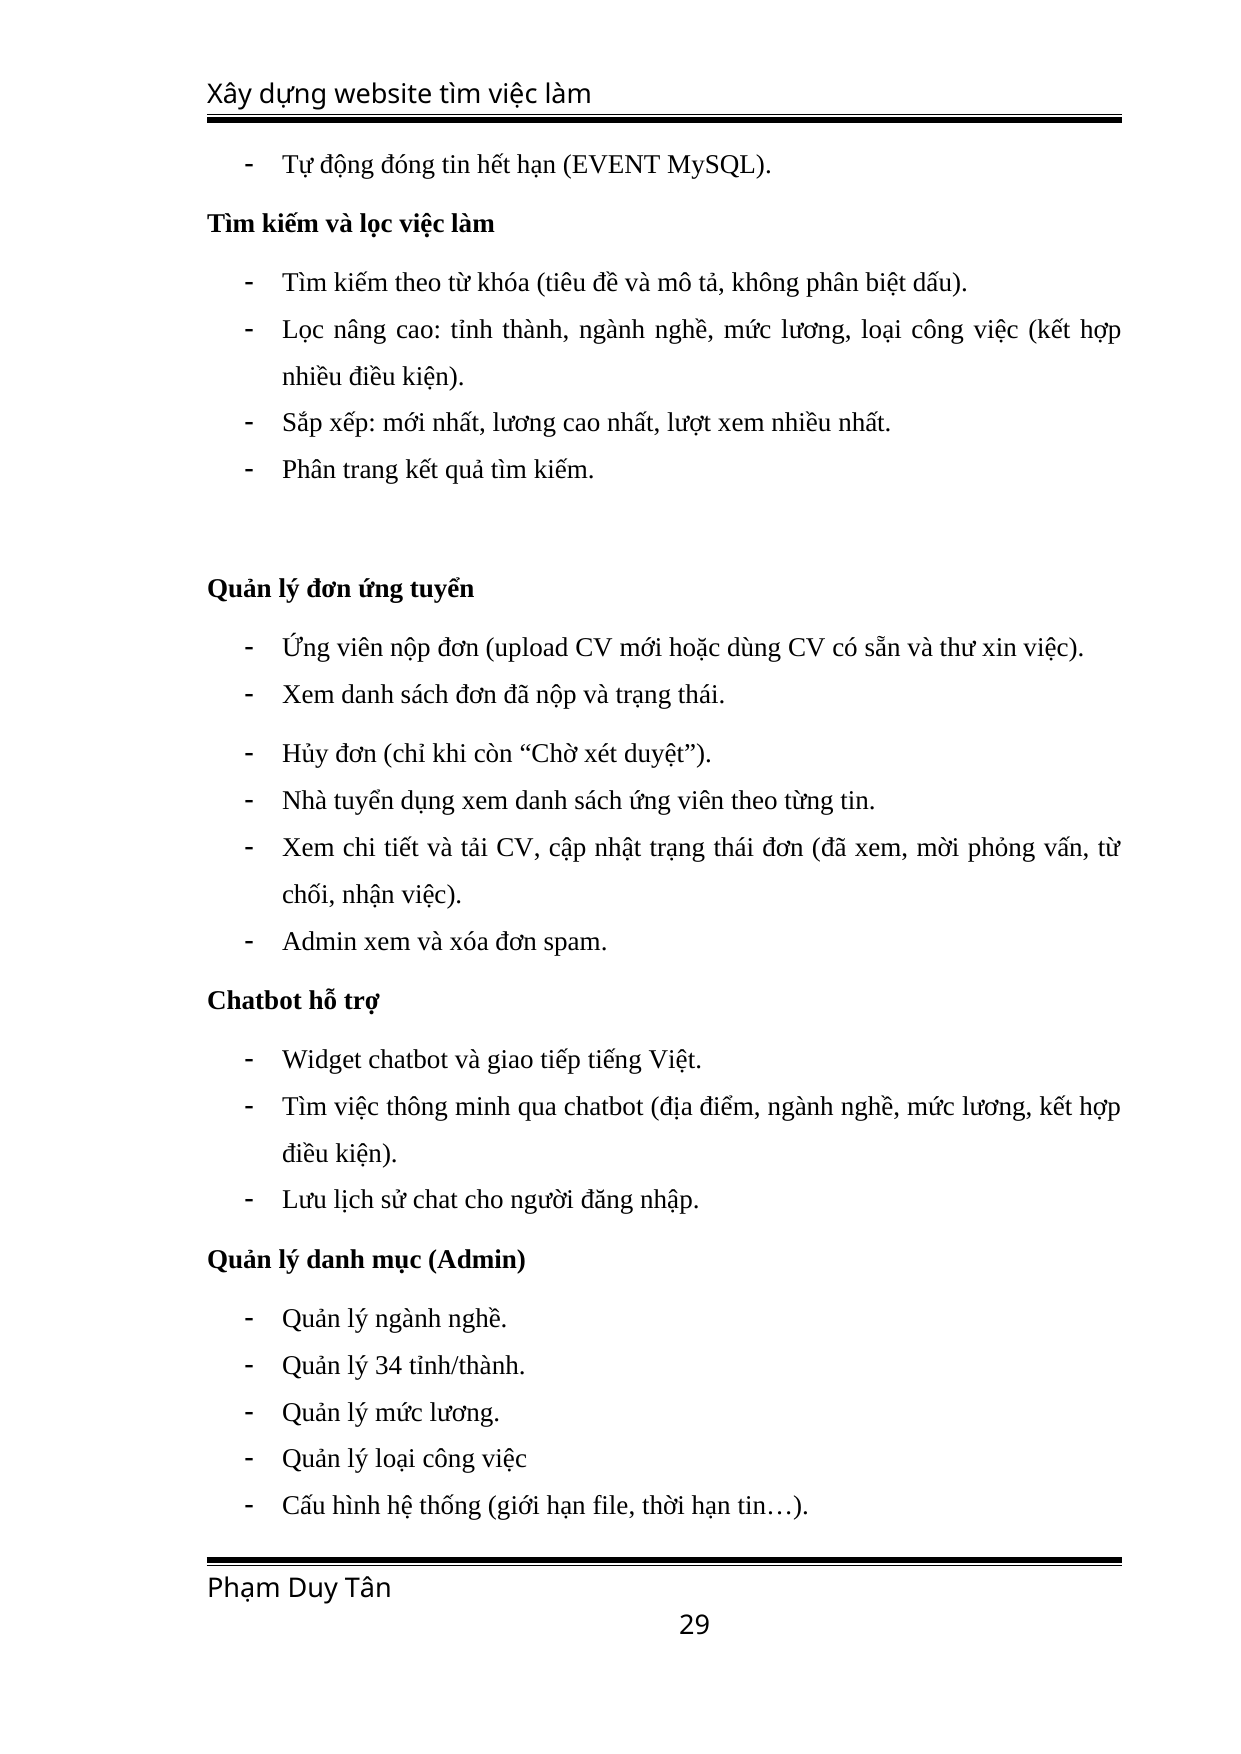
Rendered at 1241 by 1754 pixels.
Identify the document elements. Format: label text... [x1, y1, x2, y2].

list Hủy đơn (chỉ khi còn “Chờ xét duyệt”). [244, 737, 1122, 769]
text Tìm kiếm và lọc việc làm [207, 207, 1122, 238]
list Cấu hình hệ thống (giới hạn file, thời hạn tin…). [244, 1489, 1122, 1521]
list Tìm kiếm theo từ khóa (tiêu đề và mô tả, không phân biệt dấu). [244, 266, 1122, 297]
list Admin xem và xóa đơn spam. [244, 924, 1122, 956]
list Lọc nâng cao: tỉnh thành, ngành nghề, mức lương, loại công việc (kết hợp nhiều điều kiện). [244, 313, 1122, 391]
list Lưu lịch sử chat cho người đăng nhập. [244, 1183, 1122, 1215]
text Chatbot hỗ trợ [207, 984, 1122, 1015]
list Quản lý 34 tỉnh/thành. [244, 1349, 1122, 1380]
list Quản lý mức lương. [244, 1396, 1122, 1427]
list Phân trang kết quả tìm kiếm. [244, 453, 1122, 485]
list Sắp xếp: mới nhất, lương cao nhất, lượt xem nhiều nhất. [244, 407, 1122, 438]
list Quản lý loại công việc [244, 1443, 1122, 1474]
list Ứng viên nộp đơn (upload CV mới hoặc dùng CV có sẵn và thư xin việc). [244, 631, 1122, 662]
text Quản lý danh mục (Admin) [207, 1243, 1122, 1274]
list Xem danh sách đơn đã nộp và trạng thái. [244, 678, 1122, 709]
text Quản lý đơn ứng tuyển [207, 572, 1122, 603]
list Quản lý ngành nghề. [244, 1302, 1122, 1333]
list Widget chatbot và giao tiếp tiếng Việt. [244, 1043, 1122, 1074]
list Nhà tuyển dụng xem danh sách ứng viên theo từng tin. [244, 784, 1122, 816]
list Xem chi tiết và tải CV, cập nhật trạng thái đơn (đã xem, mời phỏng vấn, từ chối, nhận việc). [244, 831, 1122, 909]
list Tự động đóng tin hết hạn (EVENT MySQL). [244, 148, 1122, 179]
list Tìm việc thông minh qua chatbot (địa điểm, ngành nghề, mức lương, kết hợp điều kiện). [244, 1090, 1122, 1168]
